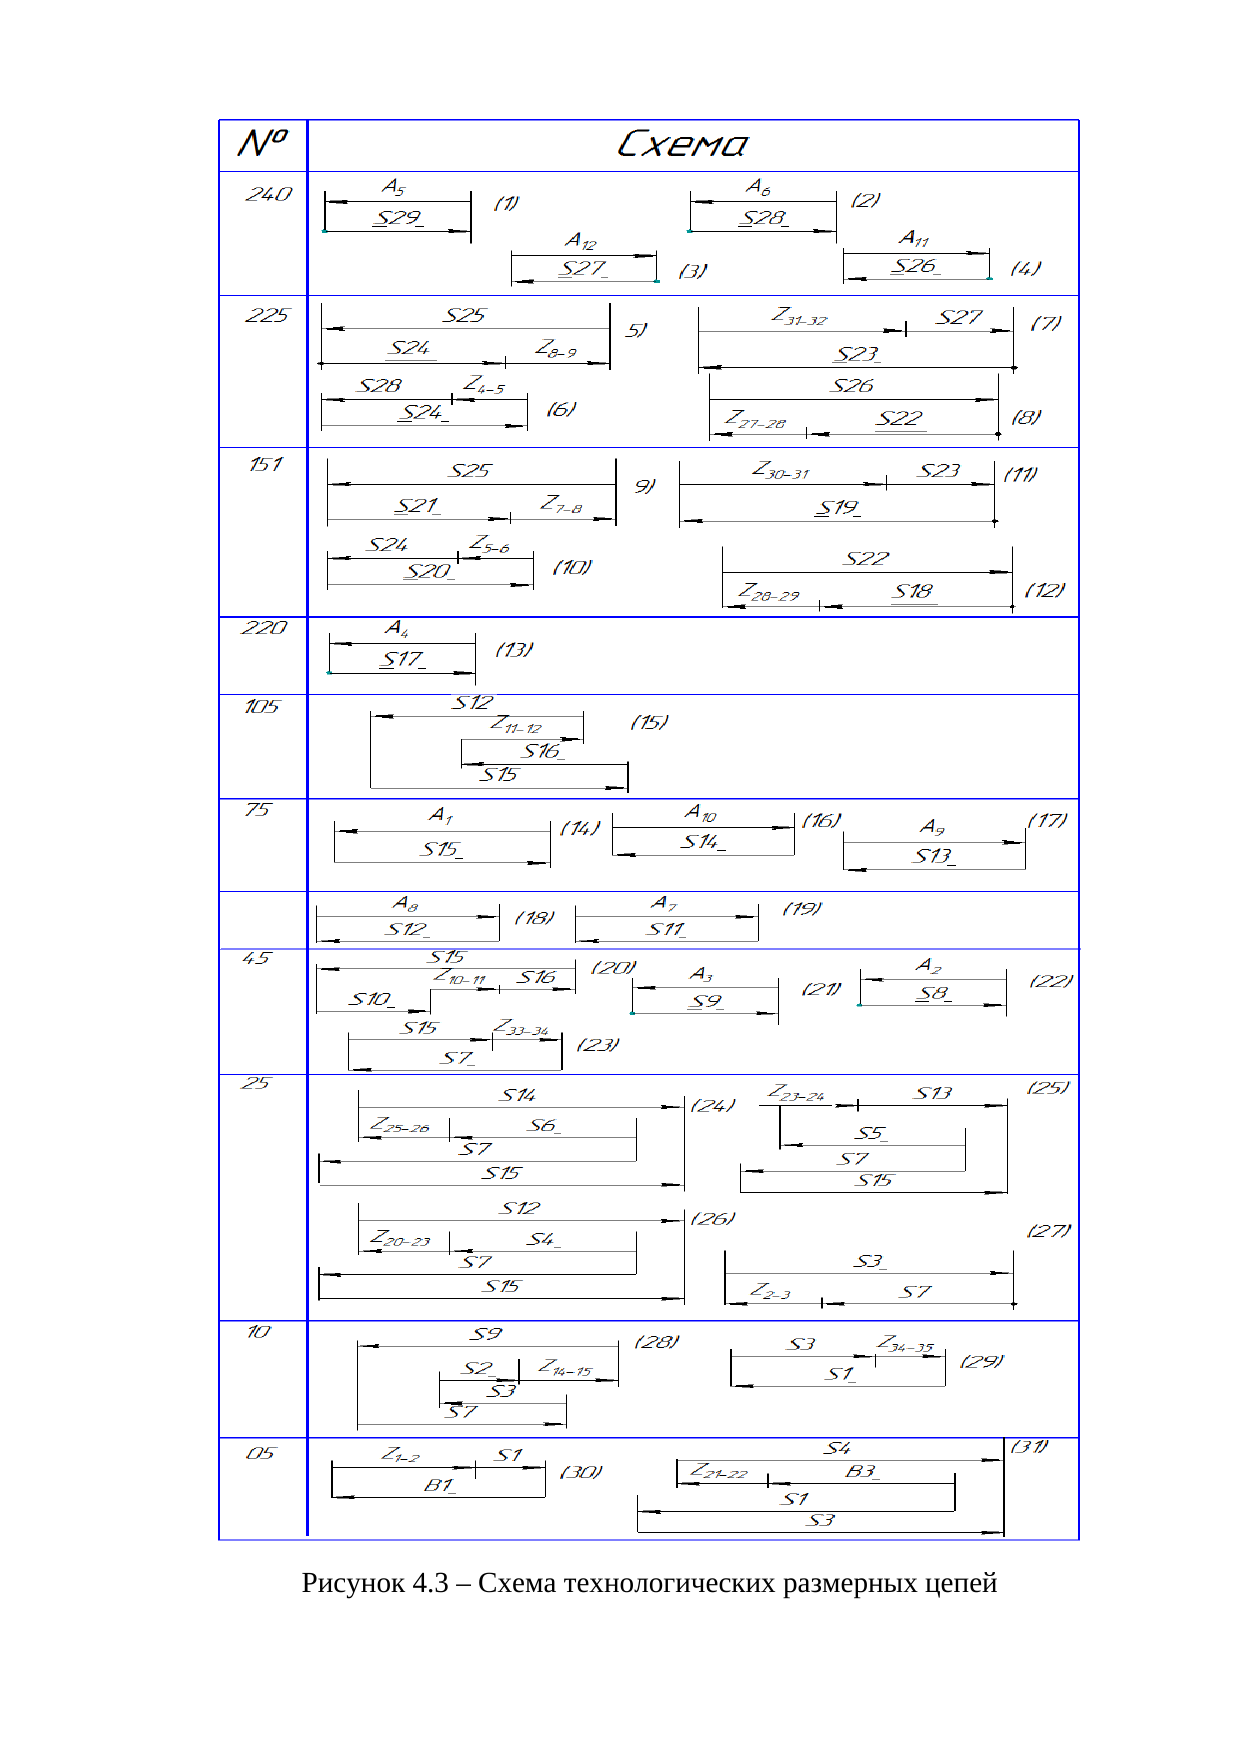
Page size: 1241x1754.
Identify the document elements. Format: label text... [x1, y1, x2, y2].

picture [217, 118, 1083, 1541]
text Риcунoк 4.3 – Cхемa технoлoгичеcких рaзмерных цепей [148, 1566, 1152, 1599]
